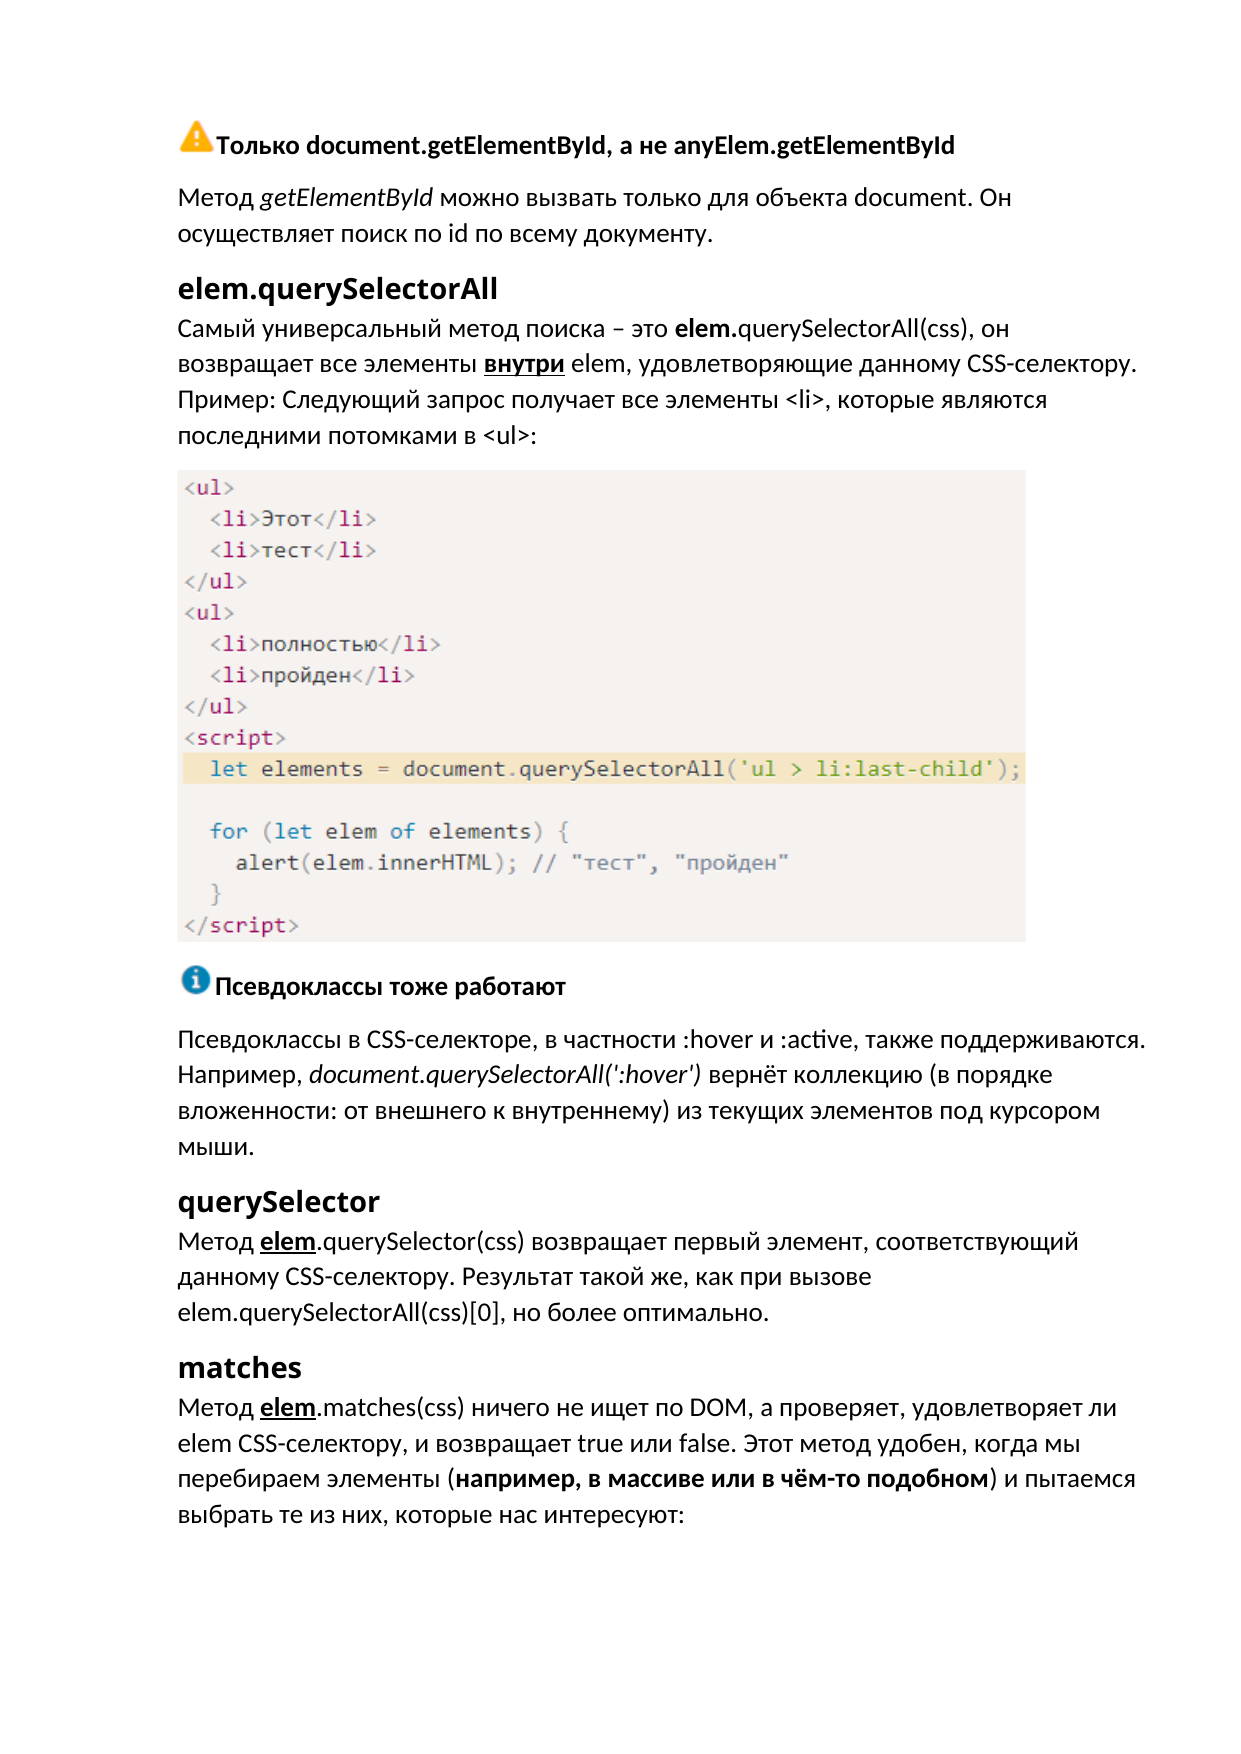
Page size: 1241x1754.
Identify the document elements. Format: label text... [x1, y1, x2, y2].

text Метод getElementById можно вызвать только для объекта document. Он осуществляет поиск по id по всему документу. [177, 180, 1152, 249]
picture [177, 961, 215, 996]
text Только document.getElementById, а не anyElem.getElementById [177, 118, 1152, 161]
text Псевдоклассы тоже работают [177, 961, 1152, 1002]
picture [177, 118, 217, 155]
text Псевдоклассы в CSS-селекторе, в частности :hover и :active, также поддерживаются. Например, document.querySelectorAll(':hover') вернёт коллекцию (в порядке вложенности: от внешнего к внутреннему) из текущих элементов под курсором мыши. [177, 1022, 1152, 1162]
subtitle elem.querySelectorAll [177, 268, 1152, 308]
subtitle querySelector [177, 1181, 1152, 1221]
text Самый универсальный метод поиска – это elem.querySelectorAll(css), он возвращает все элементы внутри elem, удовлетворяющие данному CSS-селектору. Пример: Следующий запрос получает все элементы <li>, которые являются последними потомками в <ul>: [177, 311, 1152, 451]
picture [177, 470, 1026, 942]
text Метод elem.matches(css) ничего не ищет по DOM, а проверяет, удовлетворяет ли elem CSS-селектору, и возвращает true или false. Этот метод удобен, когда мы перебираем элементы (например, в массиве или в чём-то подобном) и пытаемся выбрать те из них, которые нас интересуют: [177, 1390, 1152, 1530]
text Метод elem.querySelector(css) возвращает первый элемент, соответствующий данному CSS-селектору. Результат такой же, как при вызове elem.querySelectorAll(css)[0], но более оптимально. [177, 1224, 1152, 1328]
subtitle matches [177, 1347, 1152, 1387]
